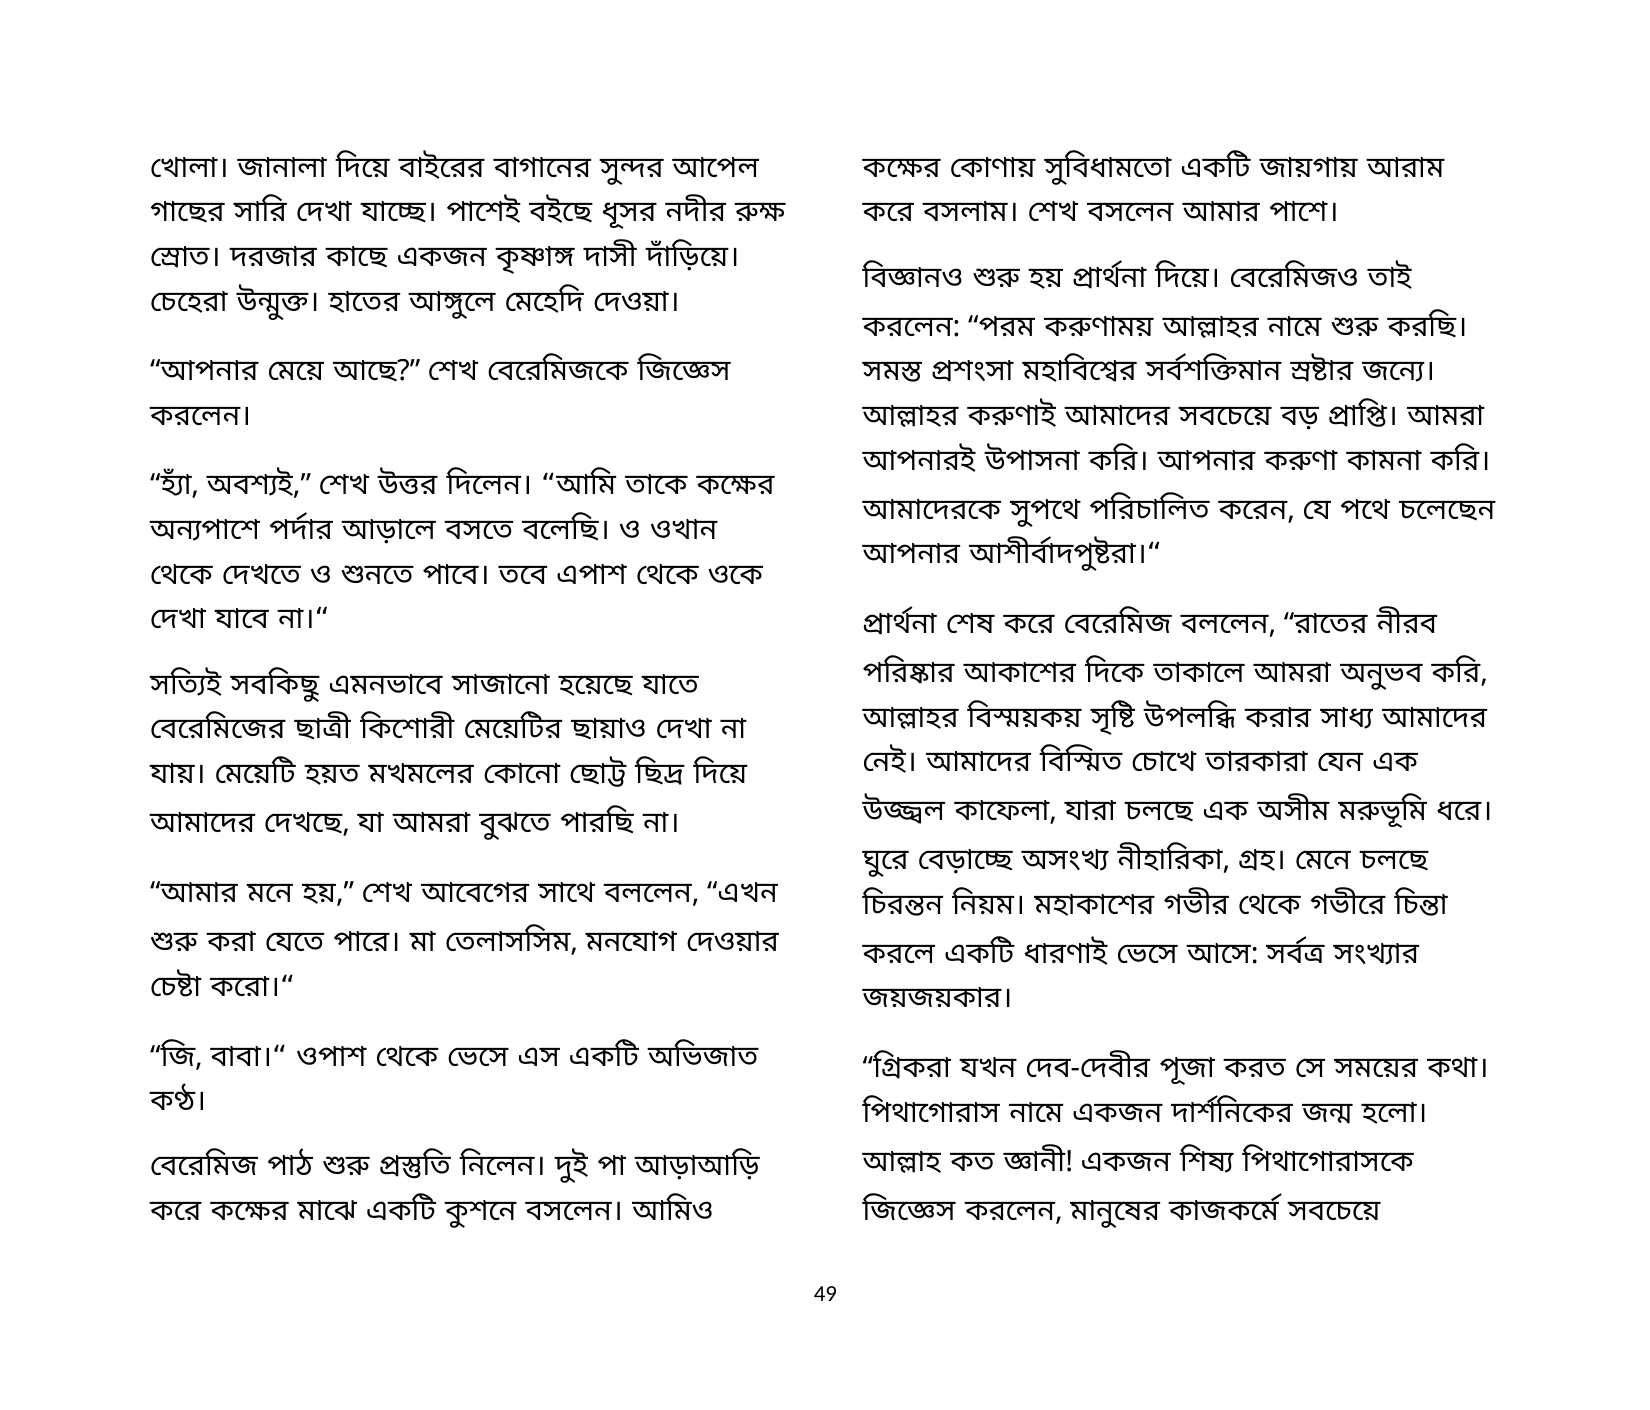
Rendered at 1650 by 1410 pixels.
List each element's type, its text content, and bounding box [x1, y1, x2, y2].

text “আমার মনে হয়,” শেখ আবেগের সাথে বললেন, “এখন শুরু করা যেতে পারে। মা তেলাসসিম, মনযোগ দেওয়ার চেষ্টা করো।“ [150, 872, 787, 1008]
text বেরেমিজ পাঠ শুরু প্রস্তুতি নিলেন। দুই পা আড়াআড়ি করে কক্ষের মাঝে একটি কুশনে বসলেন। আমিও কক্ষের কোণায় সুবিধামতো একটি জায়গায় আরাম করে বসলাম। শেখ বসলেন আমার পাশে। [862, 150, 1500, 234]
text “জি, বাবা।“ ওপাশ থেকে ভেসে এস একটি অভিজাত কণ্ঠ। [150, 1035, 787, 1122]
text “আপনার মেয়ে আছে?” শেখ বেরেমিজকে জিজ্ঞেস করলেন। [150, 350, 787, 437]
text সত্যিই সবকিছু এমনভাবে সাজানো হয়েছে যাতে বেরেমিজের ছাত্রী কিশোরী মেয়েটির ছায়াও দেখা না যায়। মেয়েটি হয়ত মখমলের কোনো ছোট্ট ছিদ্র দিয়ে আমাদের দেখছে, যা আমরা বুঝতে পারছি না। [150, 667, 787, 844]
text বিজ্ঞানও শুরু হয় প্রার্থনা দিয়ে। বেরেমিজও তাই করলেন: “পরম করুণাময় আল্লাহর নামে শুরু করছি। সমস্ত প্রশংসা মহাবিশ্বের সর্বশক্তিমান স্রষ্টার জন্যে। আল্লাহর করুণাই আমাদের সবচেয়ে বড় প্রাপ্তি। আমরা আপনারই উপাসনা করি। আপনার করুণা কামনা করি। আমাদেরকে সুপথে পরিচালিত করেন, যে পথে চলেছেন আপনার আশীর্বাদপুষ্টরা।“ [862, 260, 1500, 576]
text প্রার্থনা শেষ করে বেরেমিজ বললেন, “রাতের নীরব পরিষ্কার আকাশের দিকে তাকালে আমরা অনুভব করি, আল্লাহর বিস্ময়কয় সৃষ্টি উপলব্ধি করার সাধ্য আমাদের নেই। আমাদের বিস্মিত চোখে তারকারা যেন এক উজ্জ্বল কাফেলা, যারা চলছে এক অসীম মরুভূমি ধরে। ঘুরে বেড়াচ্ছে অসংখ্য নীহারিকা, গ্রহ। মেনে চলছে চিরন্তন নিয়ম। মহাকাশের গভীর থেকে গভীরে চিন্তা করলে একটি ধারণাই ভেসে আসে: সর্বত্র সংখ্যার জয়জয়কার। [862, 602, 1500, 1019]
text বেরেমিজ পাঠ শুরু প্রস্তুতি নিলেন। দুই পা আড়াআড়ি করে কক্ষের মাঝে একটি কুশনে বসলেন। আমিও কক্ষের কোণায় সুবিধামতো একটি জায়গায় আরাম করে বসলাম। শেখ বসলেন আমার পাশে। [150, 1149, 787, 1232]
text “হ্যাঁ, অবশ্যই,” শেখ উত্তর দিলেন। “আমি তাকে কক্ষের অন্যপাশে পর্দার আড়ালে বসতে বলেছি। ও ওখান থেকে দেখতে ও শুনতে পাবে। তবে এপাশ থেকে ওকে দেখা যাবে না।“ [150, 464, 787, 641]
